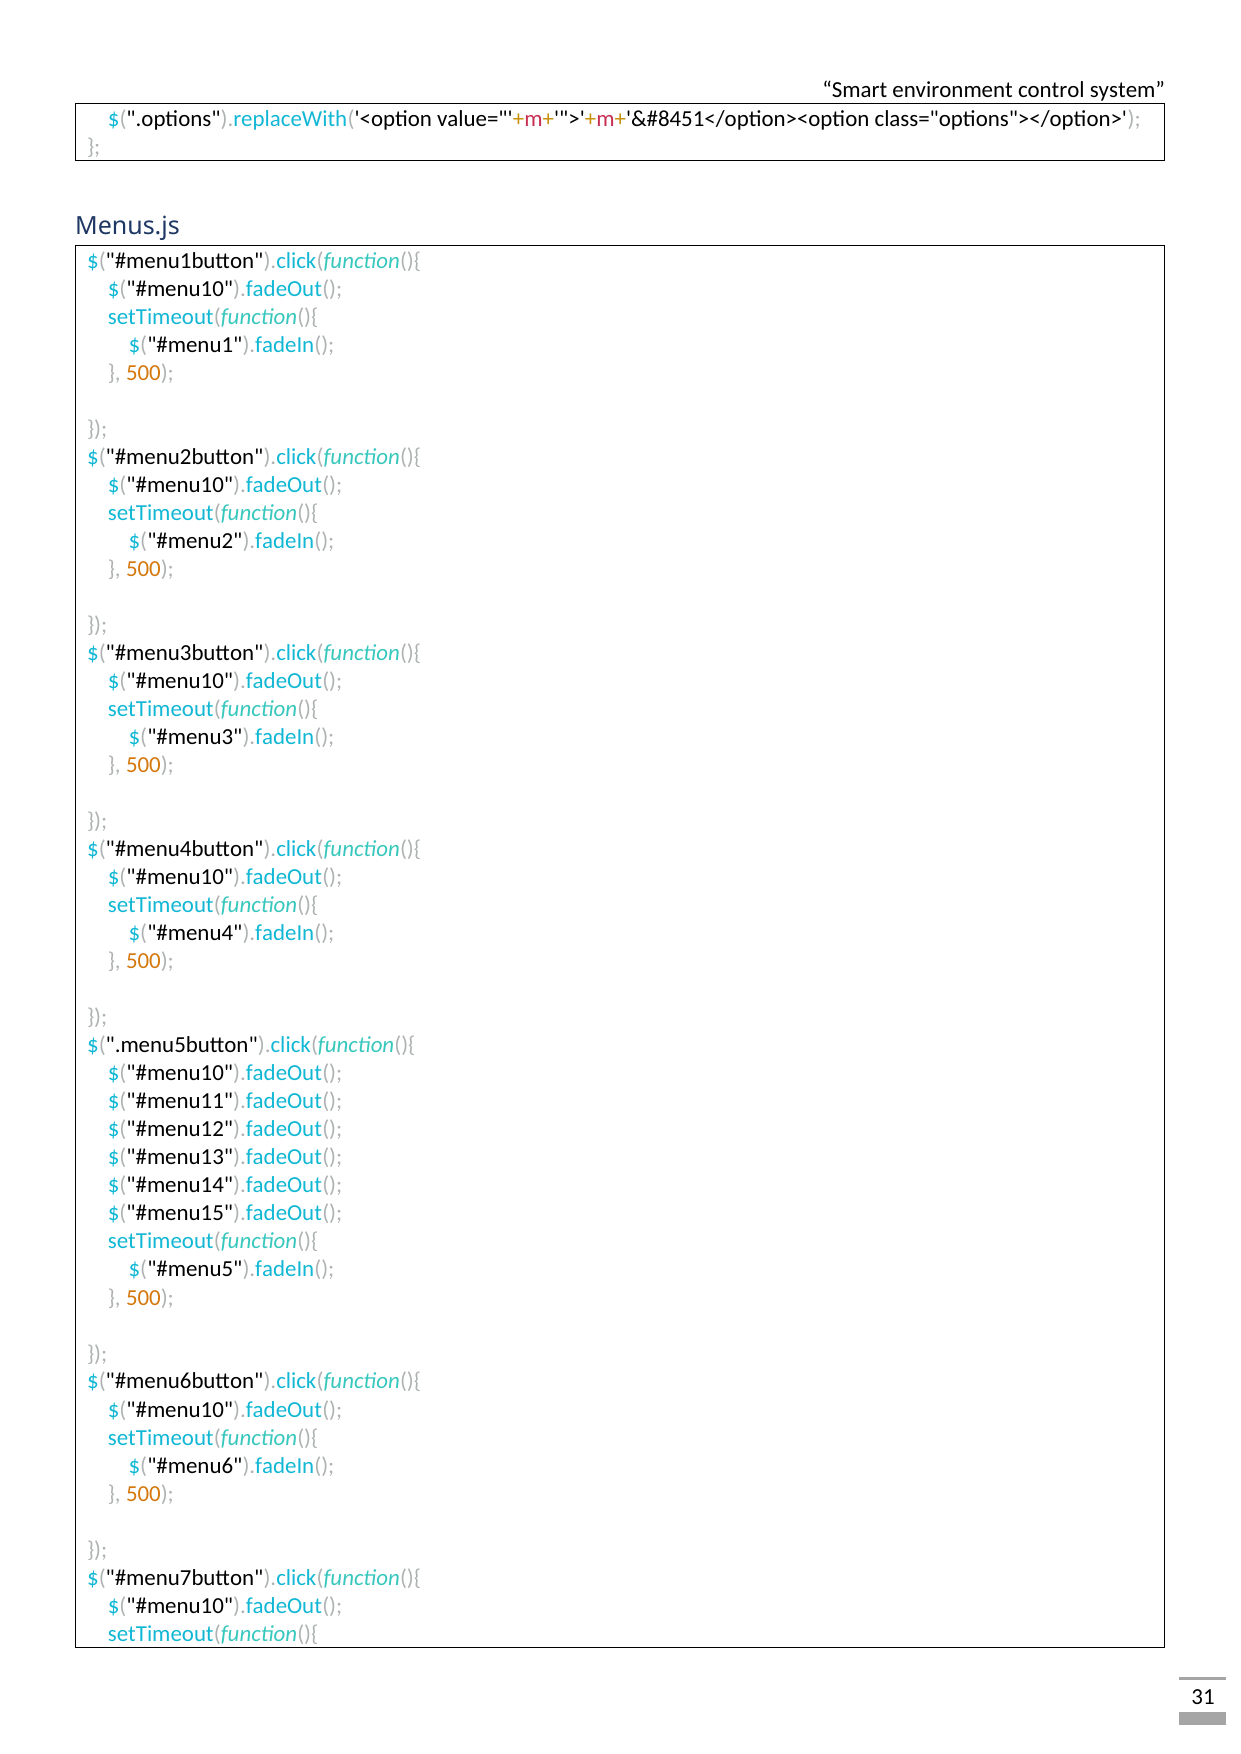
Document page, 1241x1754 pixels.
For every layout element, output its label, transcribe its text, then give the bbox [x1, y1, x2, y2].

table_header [76, 246, 1164, 1647]
subtitle Menus.js [75, 208, 1165, 242]
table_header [76, 104, 1164, 160]
